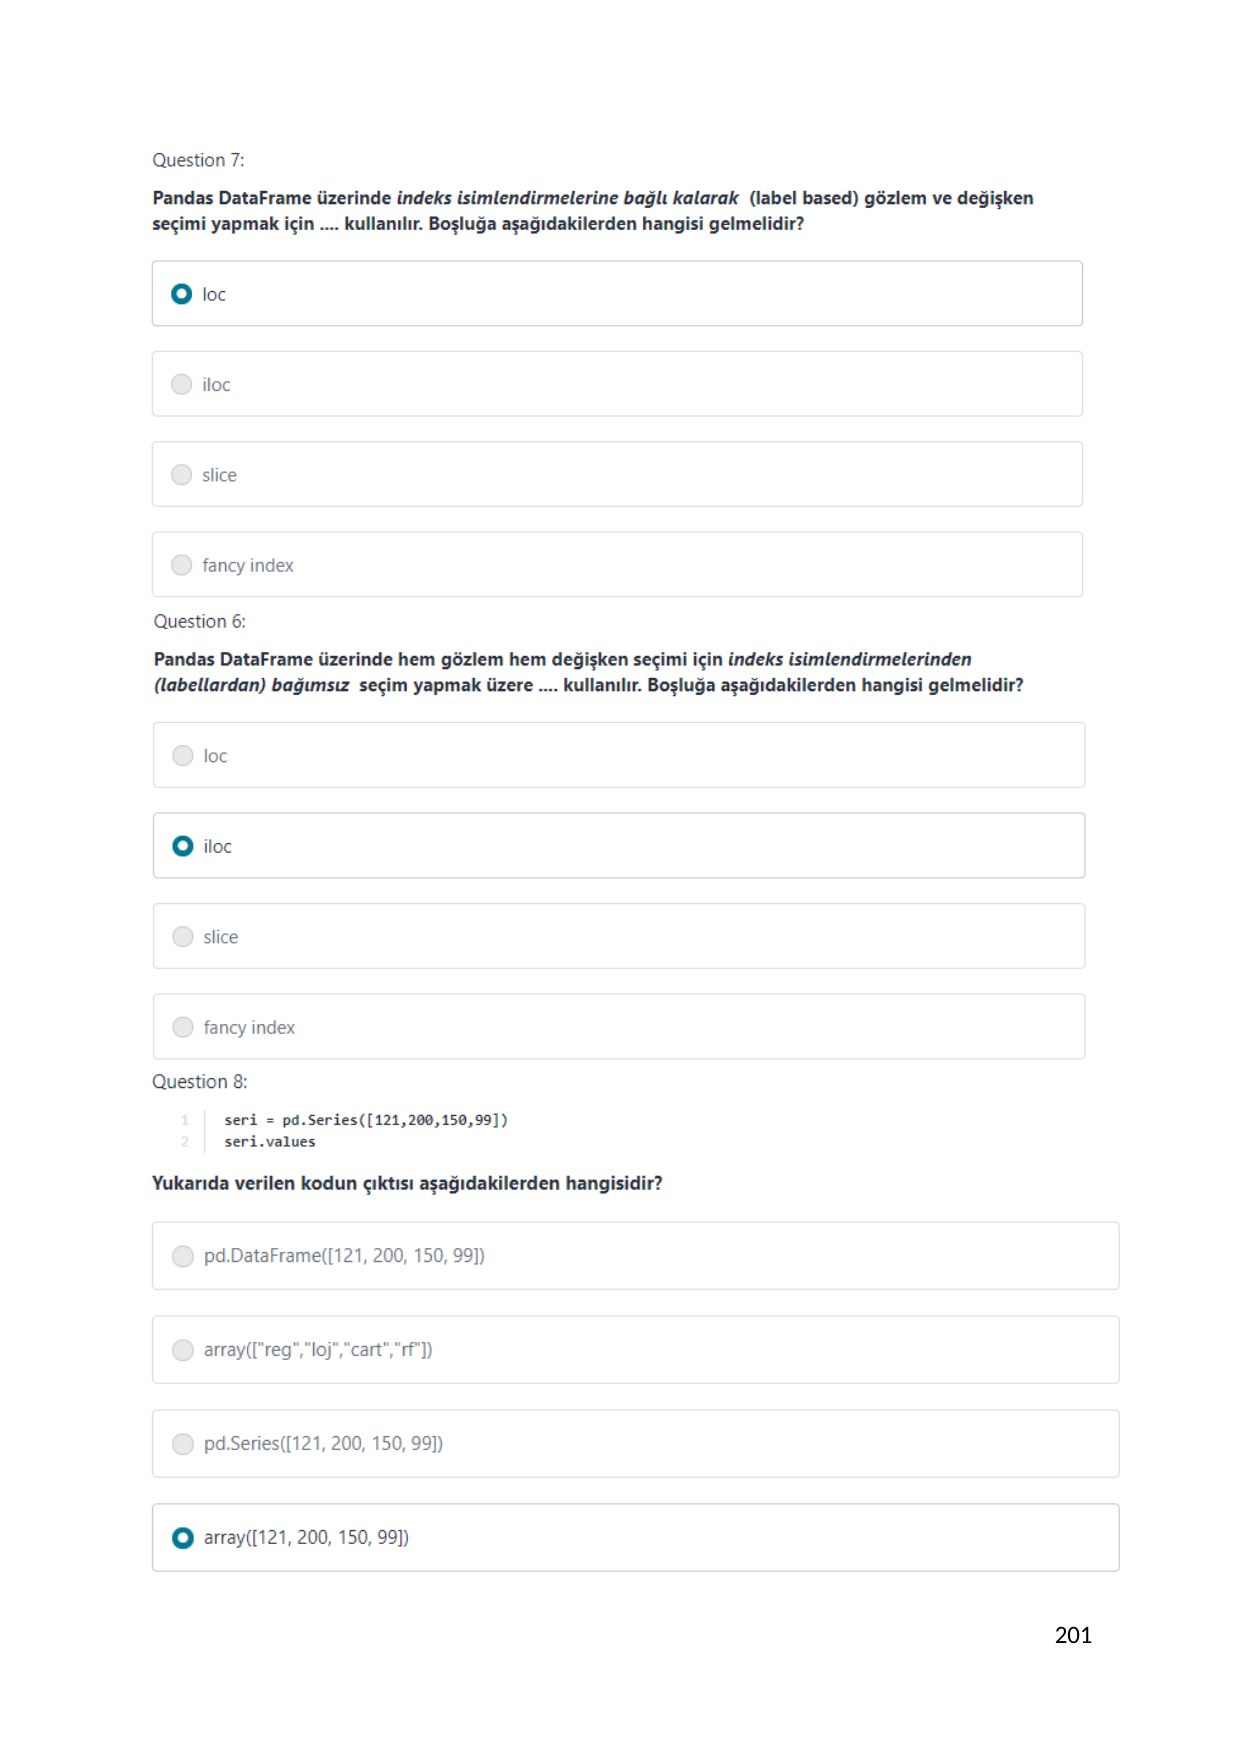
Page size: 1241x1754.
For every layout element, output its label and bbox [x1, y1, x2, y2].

picture [147, 147, 1093, 606]
picture [147, 1068, 1134, 1591]
picture [147, 607, 1093, 1067]
